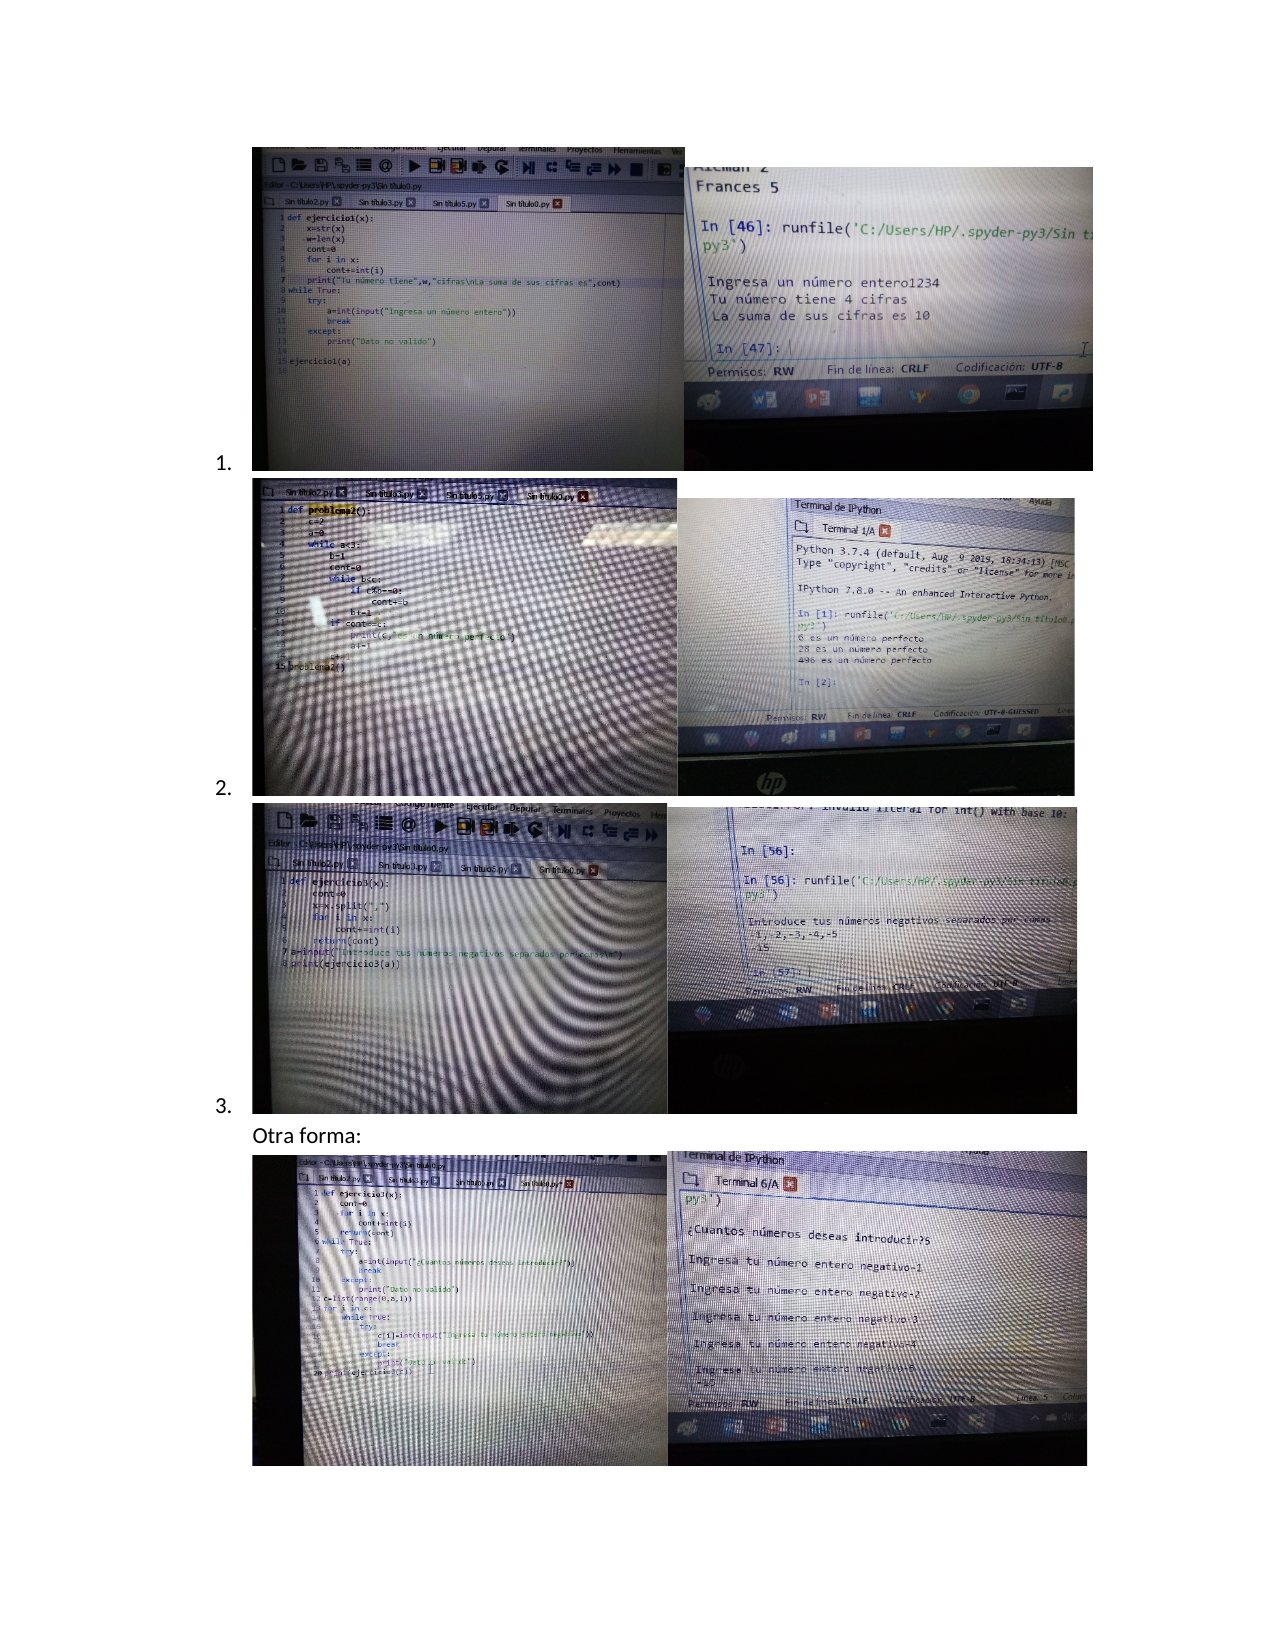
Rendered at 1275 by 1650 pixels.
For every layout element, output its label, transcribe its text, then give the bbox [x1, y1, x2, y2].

picture [252, 478, 1075, 796]
picture [252, 147, 1093, 471]
picture [252, 1151, 1088, 1466]
list Otra forma: [252, 1122, 1098, 1150]
picture [252, 803, 1078, 1114]
